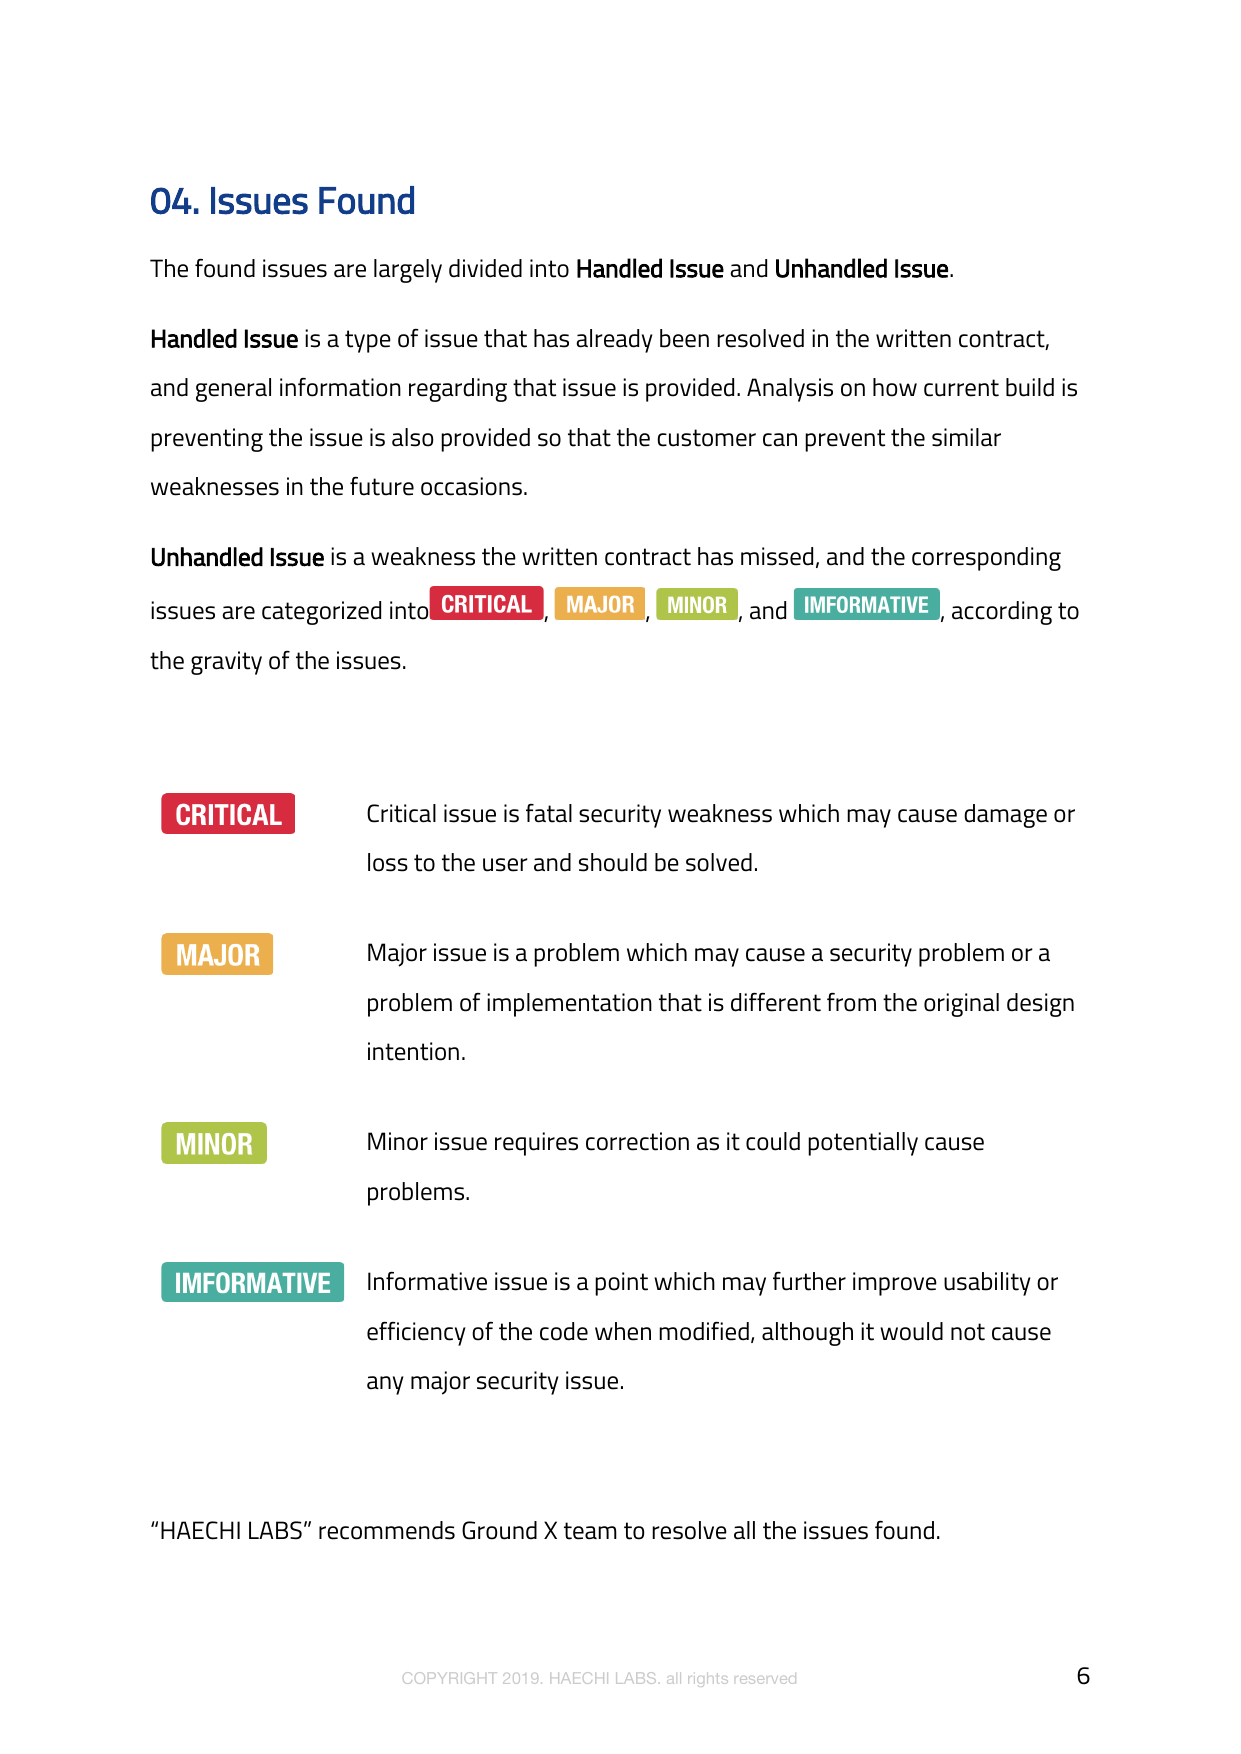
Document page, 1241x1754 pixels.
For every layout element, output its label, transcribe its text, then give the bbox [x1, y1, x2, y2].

table_header . [152, 783, 355, 921]
picture [161, 793, 295, 834]
picture [429, 586, 544, 620]
picture [656, 588, 738, 620]
text The found issues are largely divided into Handled Issue and Unhandled Issue. [150, 249, 1090, 287]
table_cell Major issue is a problem which may cause a security problem or a problem of implementation that is different from the original design intention. [357, 923, 1088, 1110]
subtitle 04. Issues Found [150, 171, 1090, 228]
table_cell [152, 1112, 355, 1250]
text “HAECHI LABS” recommends Ground X team to resolve all the issues found. [150, 1511, 1090, 1549]
table_cell Informative issue is a point which may further improve usability or efficiency of the code when modified, although it would not cause any major security issue. [357, 1252, 1088, 1439]
table_cell . [152, 1252, 355, 1439]
picture [793, 588, 940, 620]
table_header Critical issue is fatal security weakness which may cause damage or loss to the user and should be solved. [357, 783, 1088, 921]
table_cell Minor issue requires correction as it could potentially cause problems. [357, 1112, 1088, 1250]
picture [554, 587, 645, 620]
text Handled Issue is a type of issue that has already been resolved in the written contract, and general information regarding that issue is provided. Analysis on how current build is preventing the issue is also provided so that the customer can prevent the similar weaknesses in the future occasions. [150, 319, 1090, 505]
picture [161, 933, 274, 975]
text Unhandled Issue is a weakness the written contract has missed, and the corresponding issues are categorized into, , , and , according to the gravity of the issues. [150, 537, 1090, 679]
picture [161, 1122, 267, 1164]
picture [161, 1262, 345, 1302]
table_cell [152, 923, 355, 1110]
